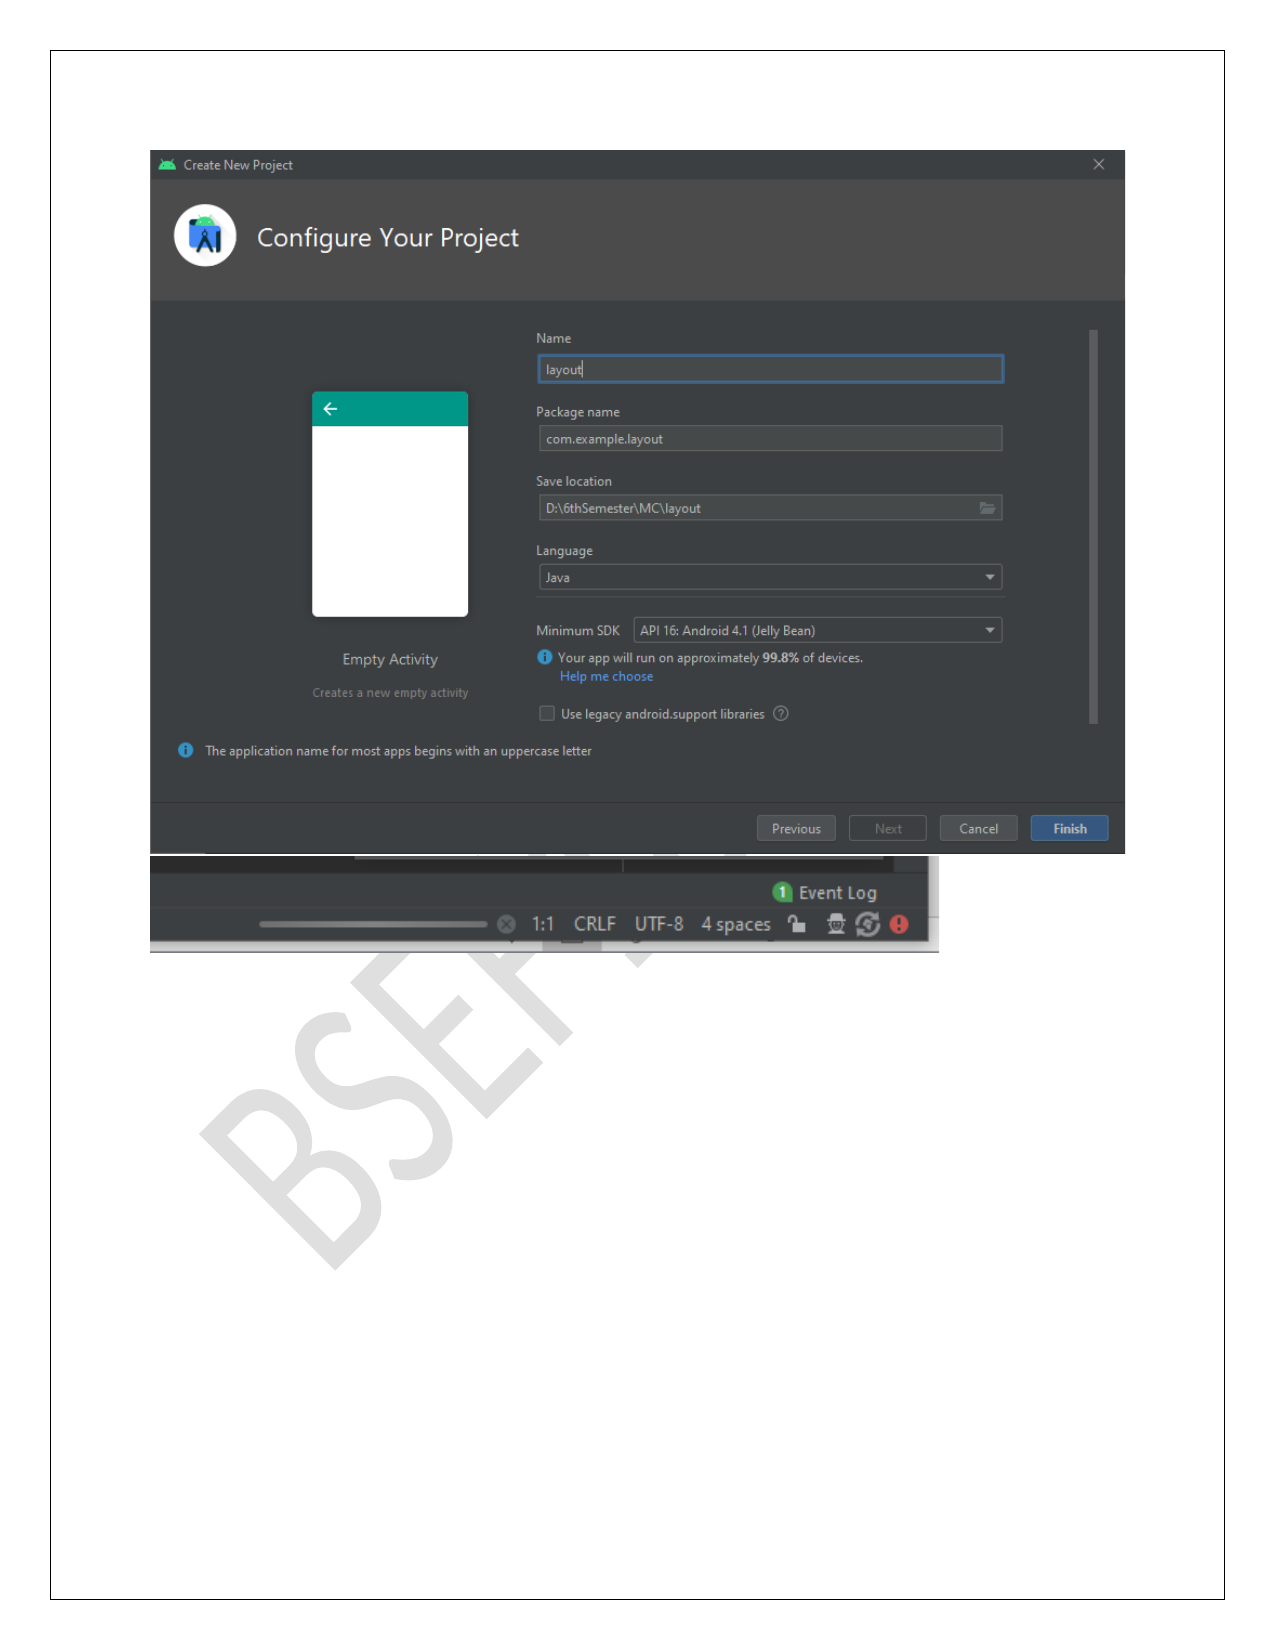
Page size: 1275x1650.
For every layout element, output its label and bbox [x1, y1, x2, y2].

picture [150, 856, 940, 953]
picture [150, 150, 1125, 854]
